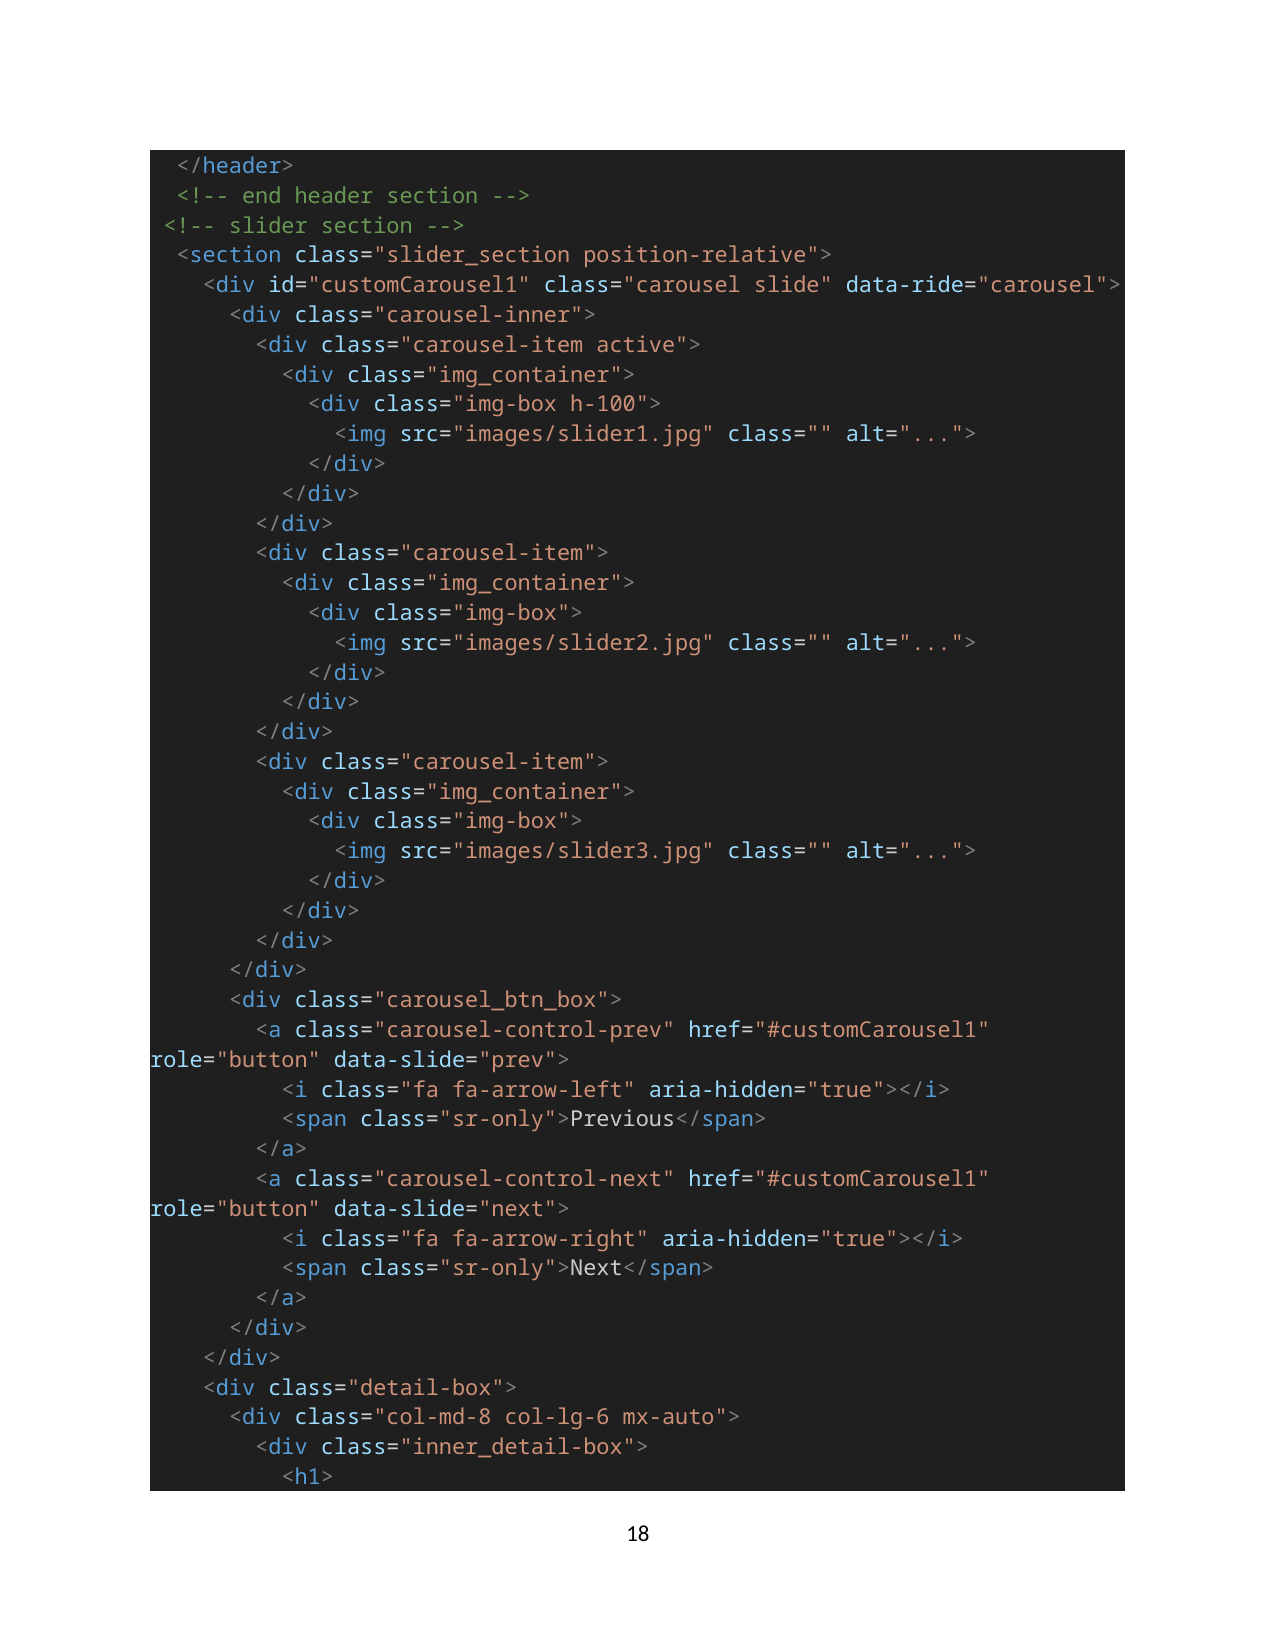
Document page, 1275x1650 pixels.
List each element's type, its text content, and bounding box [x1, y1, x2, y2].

text </div> [150, 1342, 1125, 1371]
text </div> [150, 924, 1125, 954]
text <h1> [150, 1461, 1125, 1491]
text <div class="carousel-item active"> [150, 329, 1125, 358]
text <a class="carousel-control-next" href="#customCarousel1" role="button" data-slide="next"> [150, 1163, 1125, 1222]
text <div class="img_container"> [150, 358, 1125, 388]
text <img src="images/slider2.jpg" class="" alt="..."> [150, 627, 1125, 656]
text <div class="carousel-item"> [150, 537, 1125, 567]
text <div class="img-box"> [150, 597, 1125, 627]
text <span class="sr-only">Next</span> [150, 1252, 1125, 1282]
text <div class="carousel-item"> [150, 746, 1125, 776]
text <img src="images/slider1.jpg" class="" alt="..."> [150, 418, 1125, 448]
text </div> [150, 656, 1125, 686]
text </div> [150, 895, 1125, 924]
text </div> [150, 865, 1125, 895]
text <span class="sr-only">Previous</span> [150, 1103, 1125, 1133]
text <div class="carousel-inner"> [150, 299, 1125, 329]
text <div class="detail-box"> [150, 1371, 1125, 1401]
text <!-- end header section --> [150, 180, 1125, 209]
text <div class="img_container"> [150, 567, 1125, 597]
text </div> [150, 716, 1125, 746]
text <div class="img-box"> [150, 805, 1125, 835]
text <div class="inner_detail-box"> [150, 1431, 1125, 1461]
text <i class="fa fa-arrow-right" aria-hidden="true"></i> [150, 1222, 1125, 1252]
text <section class="slider_section position-relative"> [150, 239, 1125, 269]
text </div> [150, 1312, 1125, 1342]
text <div class="img_container"> [150, 776, 1125, 805]
text </header> [150, 150, 1125, 180]
text <div class="carousel_btn_box"> [150, 984, 1125, 1014]
text <div class="img-box h-100"> [150, 388, 1125, 418]
text <img src="images/slider3.jpg" class="" alt="..."> [150, 835, 1125, 865]
text <div id="customCarousel1" class="carousel slide" data-ride="carousel"> [150, 269, 1125, 299]
text </div> [150, 507, 1125, 537]
text <!-- slider section --> [150, 209, 1125, 239]
text </div> [150, 954, 1125, 984]
text </div> [150, 478, 1125, 507]
text </div> [150, 686, 1125, 716]
text <a class="carousel-control-prev" href="#customCarousel1" role="button" data-slide="prev"> [150, 1014, 1125, 1073]
text <i class="fa fa-arrow-left" aria-hidden="true"></i> [150, 1073, 1125, 1103]
text </div> [150, 448, 1125, 478]
text </a> [150, 1133, 1125, 1163]
text <div class="col-md-8 col-lg-6 mx-auto"> [150, 1401, 1125, 1431]
text </a> [150, 1282, 1125, 1312]
